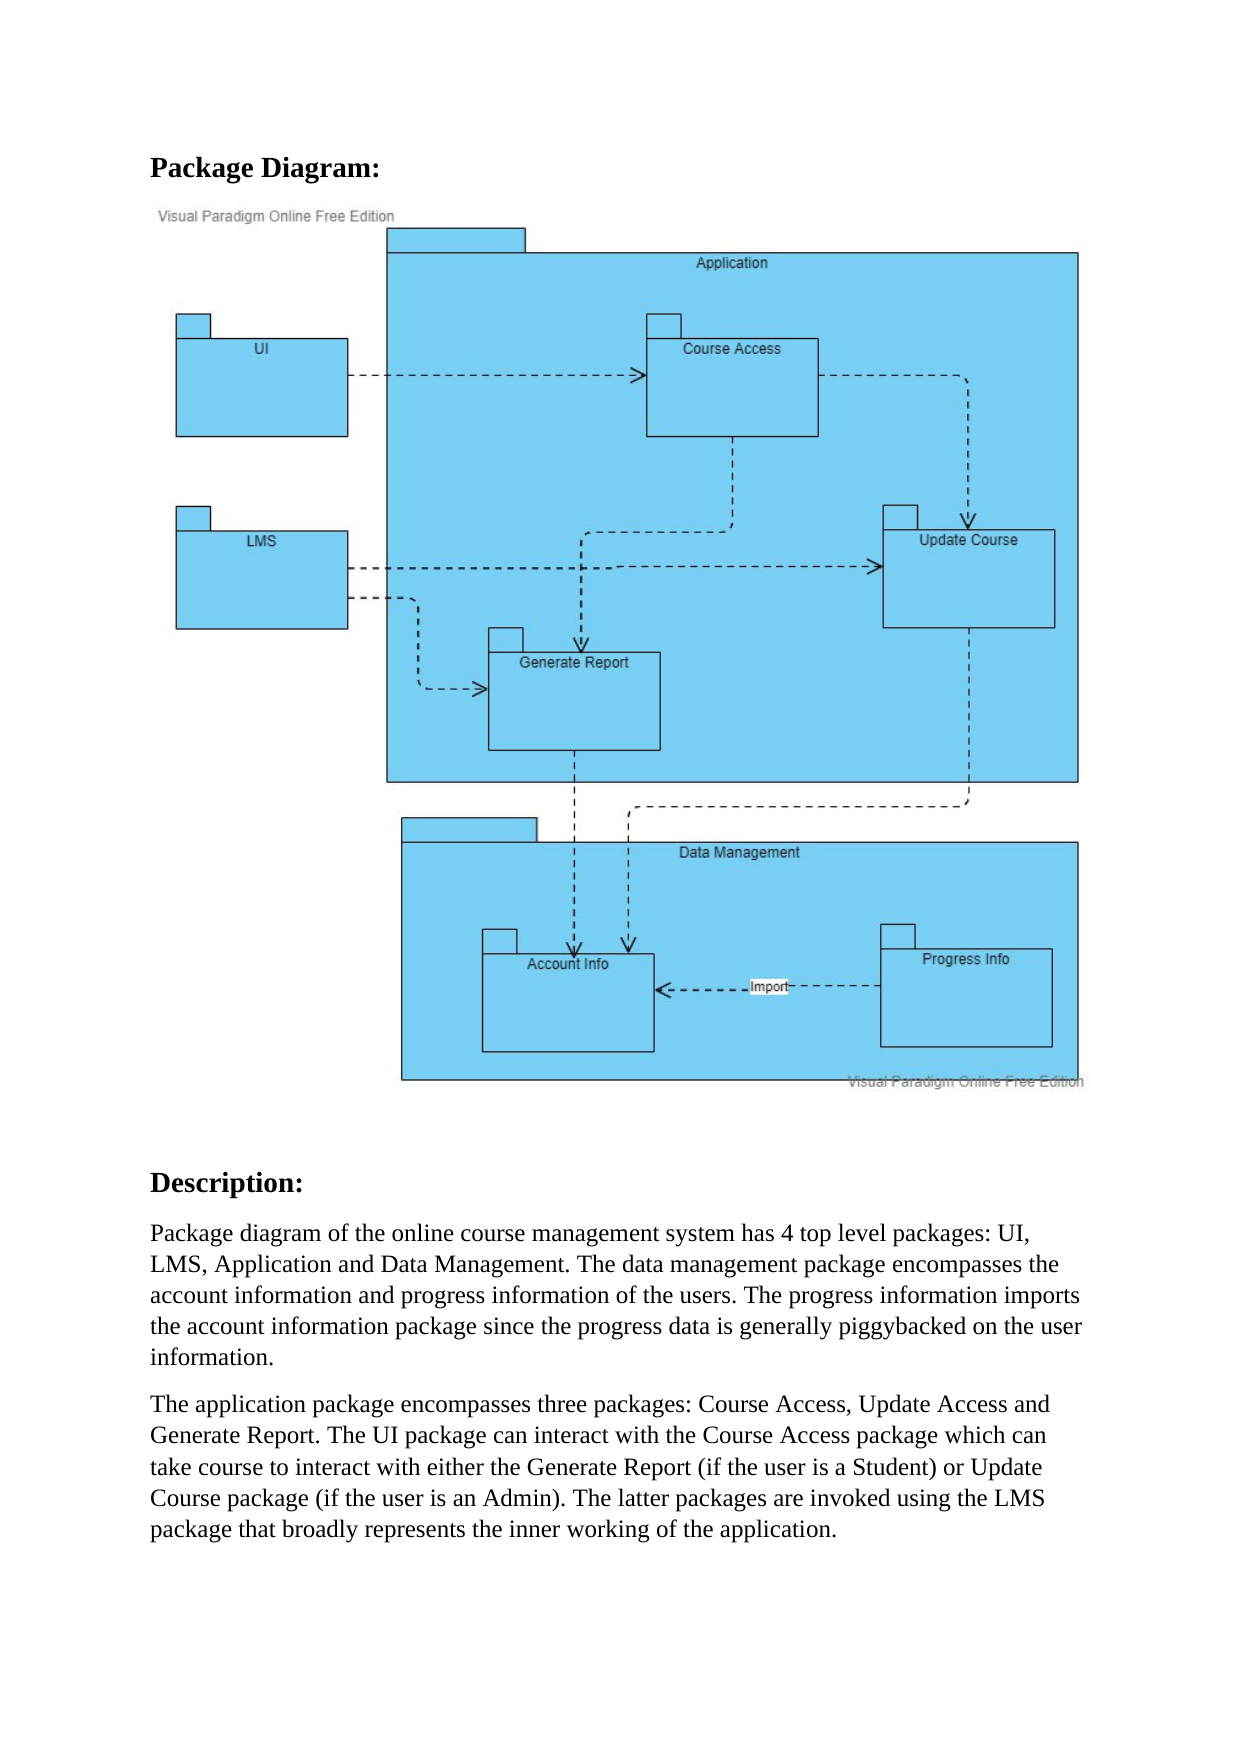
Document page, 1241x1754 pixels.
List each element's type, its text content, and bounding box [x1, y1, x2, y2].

text Package diagram of the online course management system has 4 top level packages: UI, LMS, Application and Data Management. The data management package encompasses the account information and progress information of the users. The progress information imports the account information package since the progress data is generally piggybacked on the user information. [150, 1218, 1090, 1371]
text Package Diagram: [150, 150, 1090, 183]
picture [150, 202, 1091, 1093]
text The application package encompasses three packages: Course Access, Update Access and Generate Report. The UI package can interact with the Course Access package which can take course to interact with either the Generate Report (if the user is a Student) or Update Course package (if the user is an Admin). The latter packages are invoked using the LMS package that broadly represents the inner working of the application. [150, 1389, 1090, 1542]
text Description: [150, 1165, 1090, 1198]
